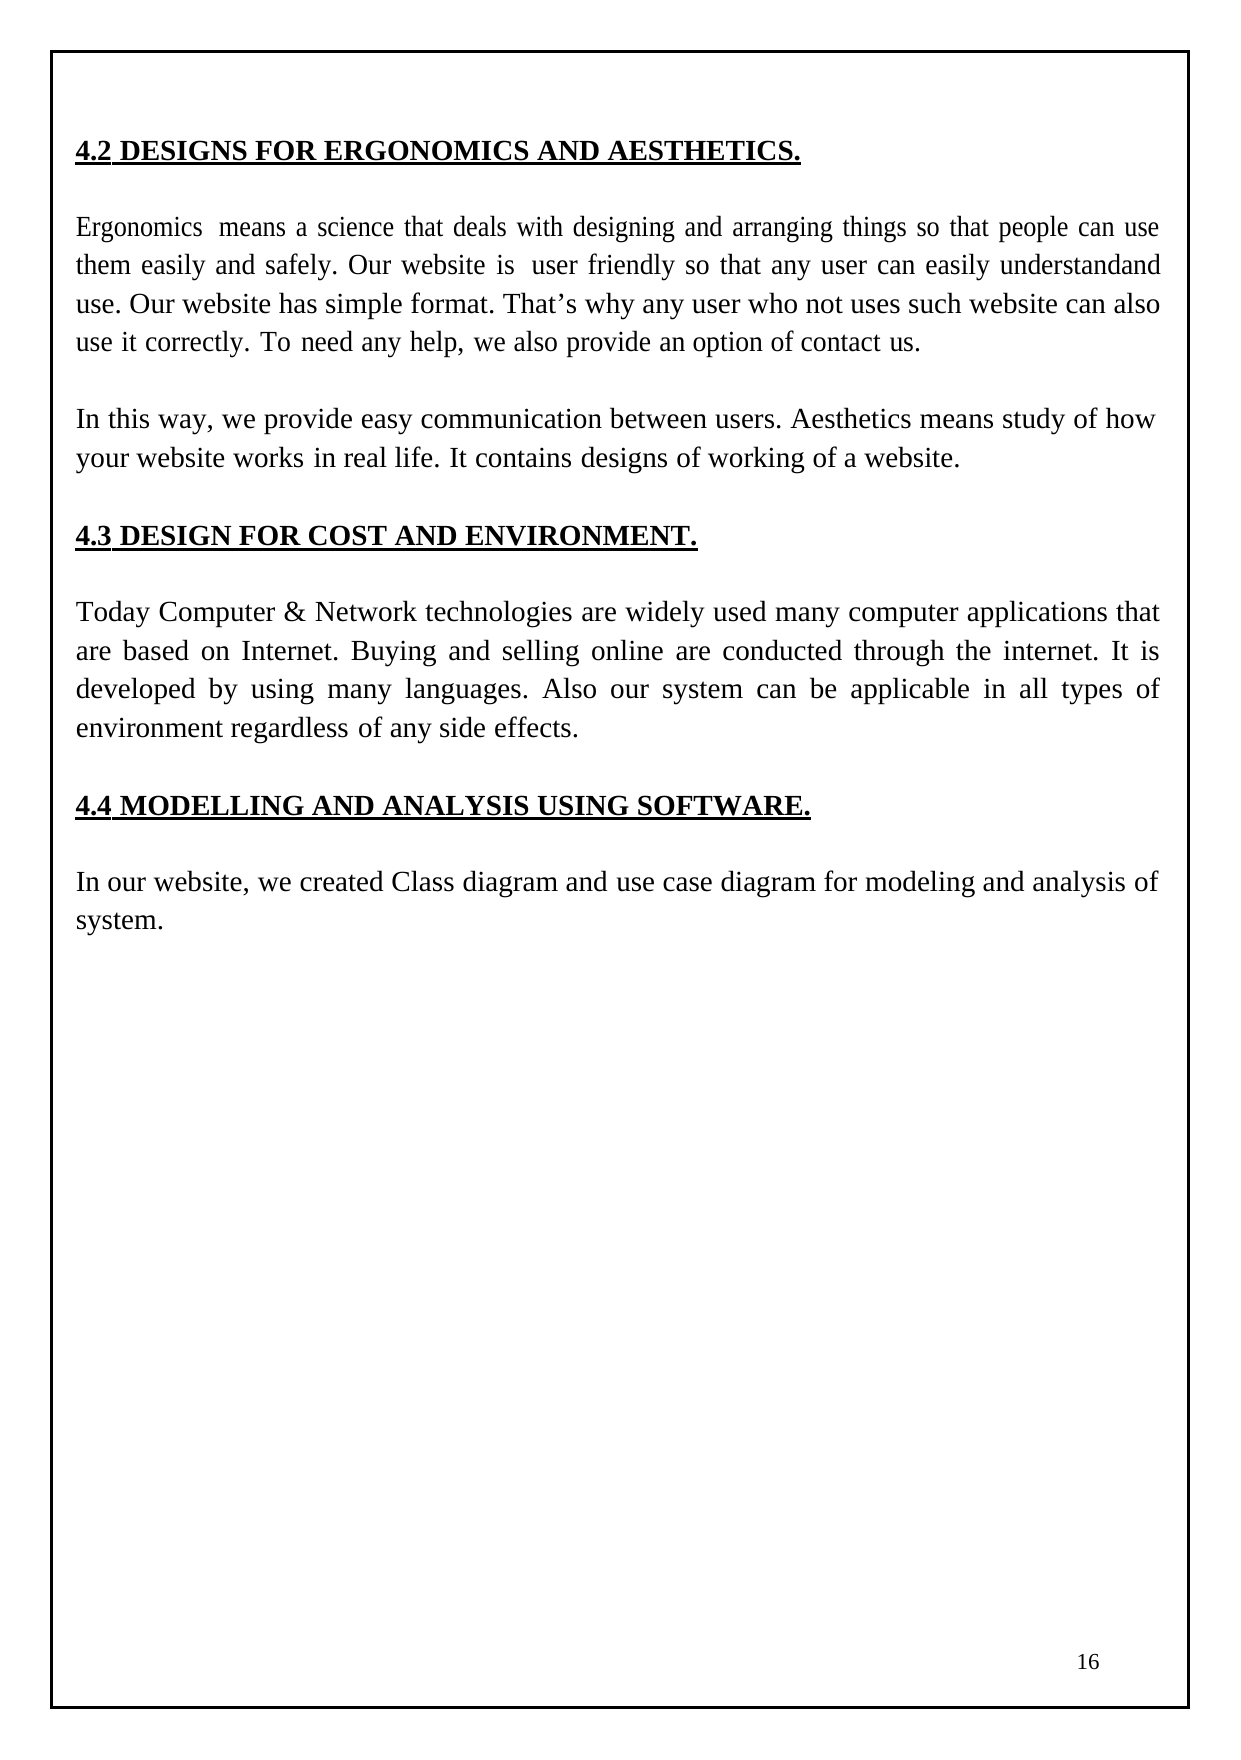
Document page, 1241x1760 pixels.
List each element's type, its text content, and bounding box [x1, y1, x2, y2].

text Ergonomics means a science that deals with designing and arranging things so that people can use them easily and safely. Our website is user friendly so that any user can easily understandand use. Our website has simple format. That’s why any user who not uses such website can also use it correctly. To need any help, we also provide an option of contact us. [76, 209, 1162, 358]
subtitle DESIGNS FOR ERGONOMICS AND AESTHETICS. [75, 133, 1176, 167]
text In our website, we created Class diagram and use case diagram for modeling and analysis of system. [76, 864, 1176, 936]
subtitle DESIGN FOR COST AND ENVIRONMENT. [75, 518, 1176, 552]
subtitle MODELLING AND ANALYSIS USING SOFTWARE. [75, 788, 1176, 822]
text Today Computer & Network technologies are widely used many computer applications that are based on Internet. Buying and selling online are conducted through the internet. It is developed by using many languages. Also our system can be applicable in all types of environment regardless of any side effects. [76, 594, 1161, 743]
text In this way, we provide easy communication between users. Aesthetics means study of how your website works in real life. It contains designs of working of a website. [76, 401, 1158, 473]
